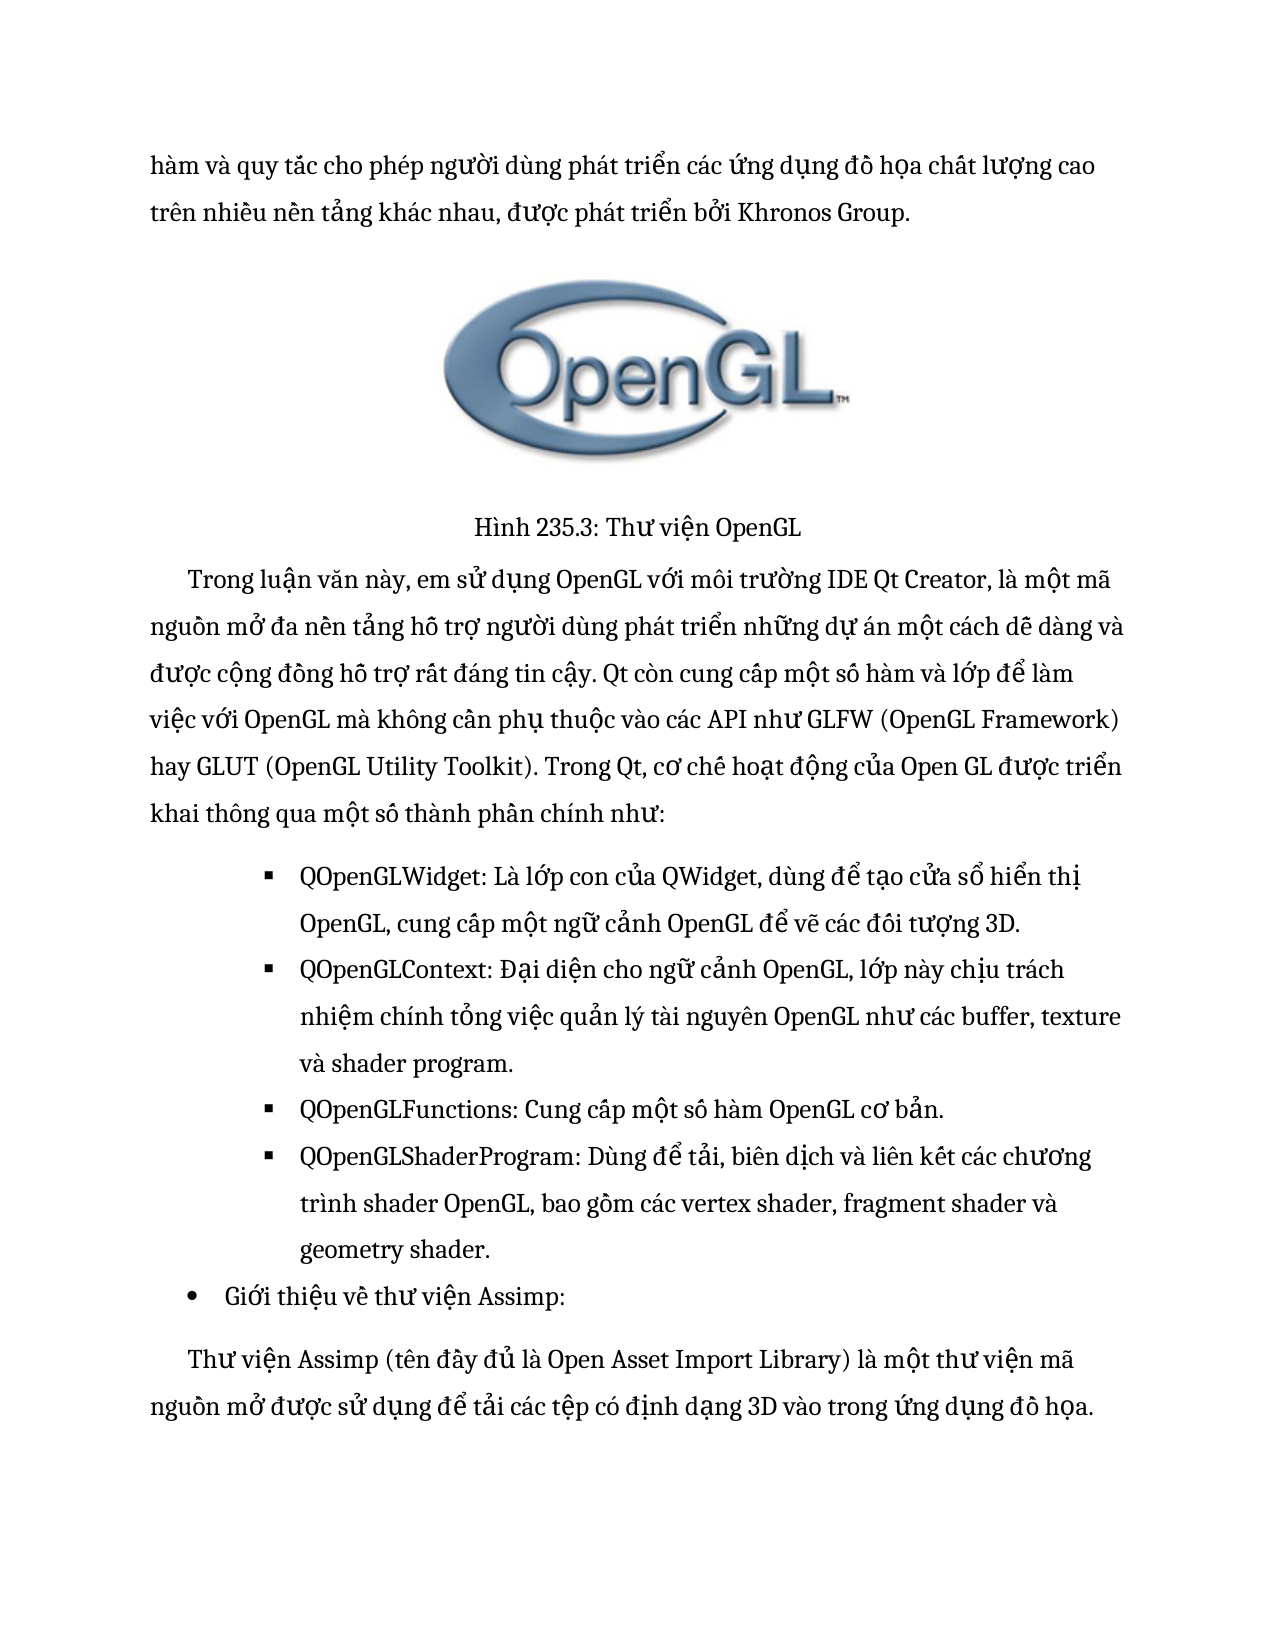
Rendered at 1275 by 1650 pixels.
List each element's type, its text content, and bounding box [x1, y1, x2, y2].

picture [422, 260, 853, 482]
list Giới thiệu về thư viện Assimp: [187, 1281, 1125, 1312]
list QOpenGLWidget: Là lớp con của QWidget, dùng để tạo cửa sổ hiển thị OpenGL, cung cấp một ngữ cảnh OpenGL để vẽ các đối tượng 3D. [262, 861, 1125, 939]
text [150, 150, 1125, 228]
list QOpenGLContext: Đại diện cho ngữ cảnh OpenGL, lớp này chịu trách nhiệm chính tỏng việc quản lý tài nguyên OpenGL như các buffer, texture và shader program. [262, 954, 1125, 1079]
text Trong luận văn này, em sử dụng OpenGL với môi trường IDE Qt Creator, là một mã nguồn mở đa nền tảng hỗ trợ người dùng phát triển những dự án một cách dễ dàng và được cộng đồng hỗ trợ rất đáng tin cậy. Qt còn cung cấp một số hàm và lớp để làm việc với OpenGL mà không cần phụ thuộc vào các API như GLFW (OpenGL Framework) hay GLUT (OpenGL Utility Toolkit). Trong Qt, cơ chế hoạt động của Open GL được triển khai thông qua một số thành phần chính như: [150, 564, 1125, 829]
list QOpenGLFunctions: Cung cấp một số hàm OpenGL cơ bản. [262, 1094, 1125, 1126]
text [150, 1344, 1125, 1422]
list QOpenGLShaderProgram: Dùng để tải, biên dịch và liên kết các chương trình shader OpenGL, bao gồm các vertex shader, fragment shader và geometry shader. [262, 1141, 1125, 1266]
text Hình 235.3: Thư viện OpenGL [150, 512, 1125, 544]
